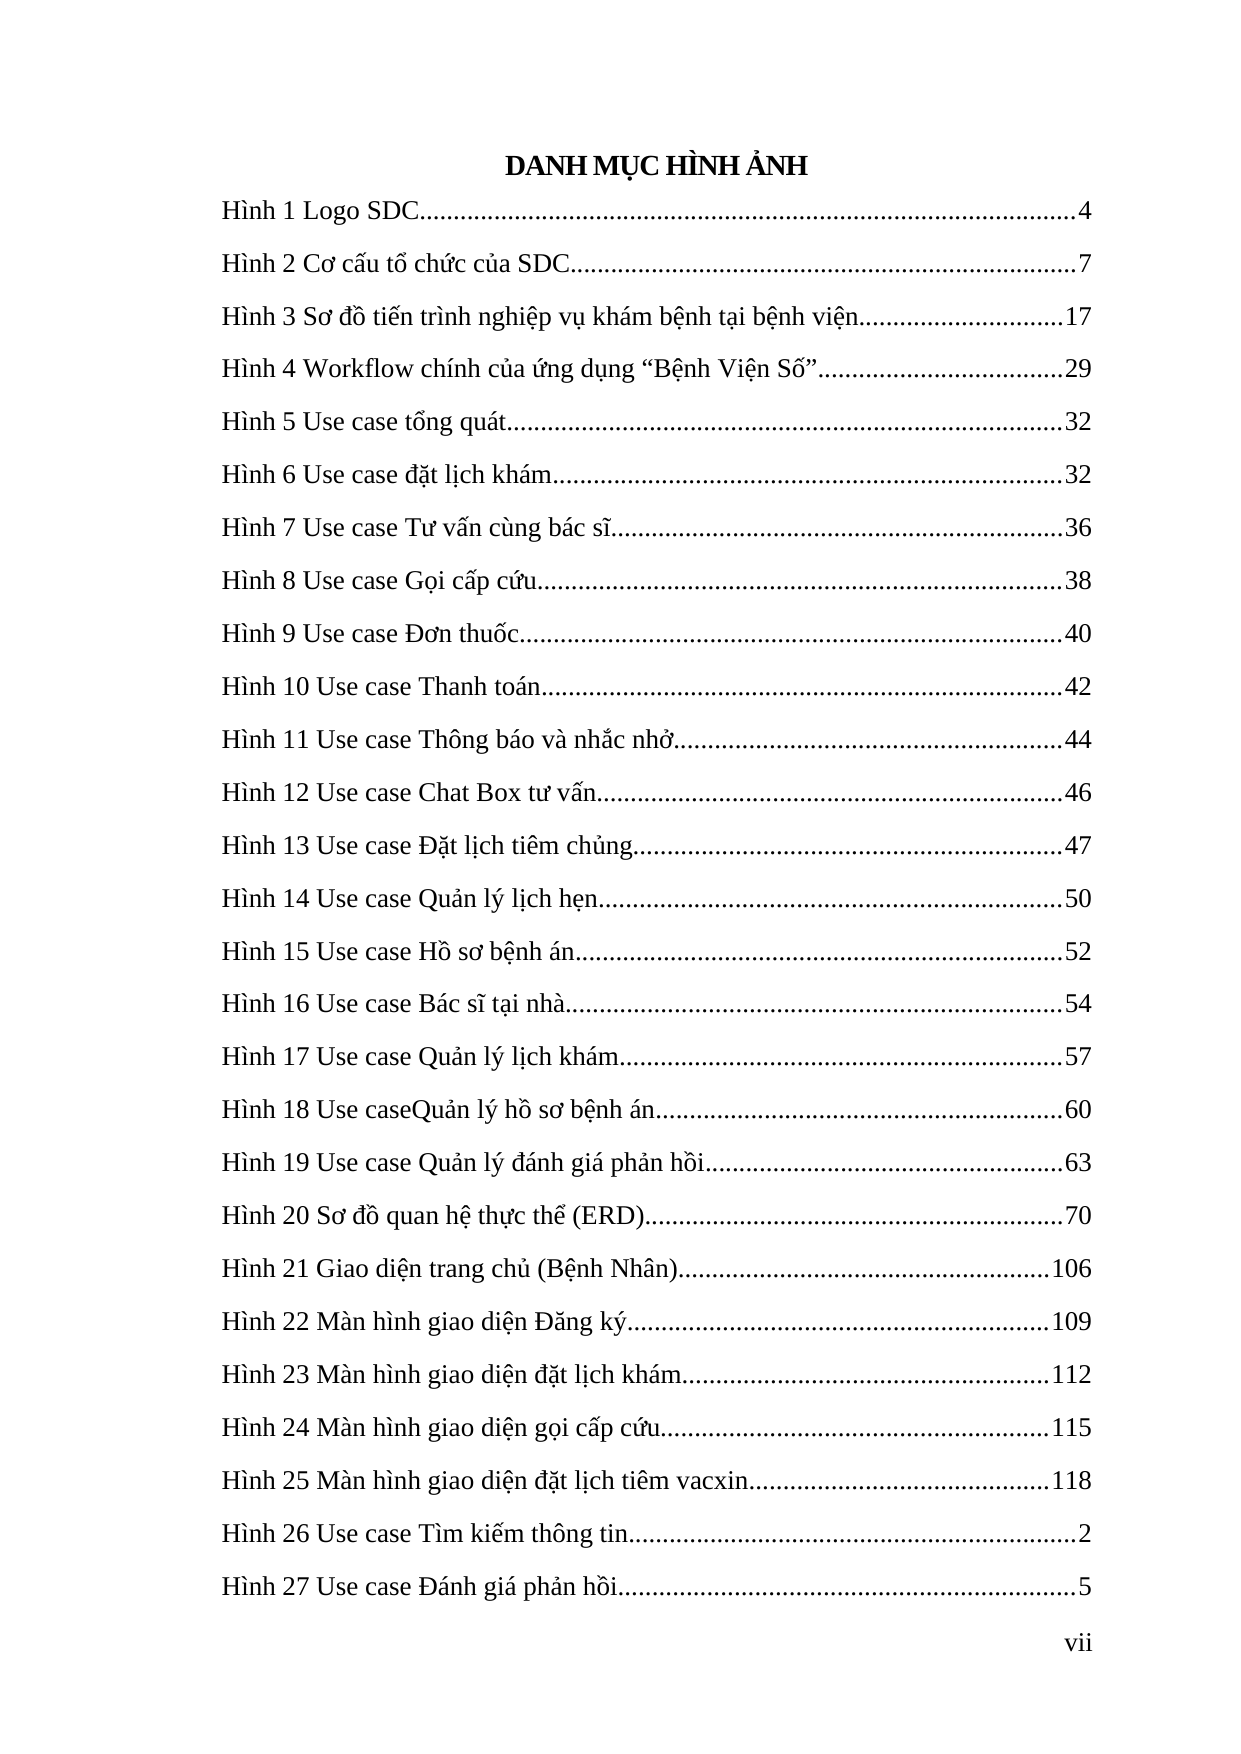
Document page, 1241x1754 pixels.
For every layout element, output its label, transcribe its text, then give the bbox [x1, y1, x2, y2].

text Hình 10 Use case Thanh toán 42 [221, 670, 1092, 701]
text Hình 8 Use case Gọi cấp cứu 38 [221, 564, 1092, 595]
text Hình 17 Use case Quản lý lịch khám 57 [221, 1040, 1092, 1072]
text Hình 19 Use case Quản lý đánh giá phản hồi 63 [221, 1146, 1092, 1177]
text Hình 21 Giao diện trang chủ (Bệnh Nhân) 106 [221, 1252, 1092, 1283]
text Hình 25 Màn hình giao diện đặt lịch tiêm vacxin 118 [221, 1464, 1092, 1495]
text Hình 13 Use case Đặt lịch tiêm chủng 47 [221, 829, 1092, 860]
text Hình 24 Màn hình giao diện gọi cấp cứu 115 [221, 1411, 1092, 1442]
title DANH MỤC HÌNH ẢNH [221, 148, 1092, 181]
text Hình 16 Use case Bác sĩ tại nhà 54 [221, 987, 1092, 1019]
text Hình 22 Màn hình giao diện Đăng ký 109 [221, 1305, 1092, 1336]
text Hình 26 Use case Tìm kiếm thông tin 2 [221, 1517, 1092, 1548]
text Hình 20 Sơ đồ quan hệ thực thể (ERD) 70 [221, 1199, 1092, 1230]
text Hình 4 Workflow chính của ứng dụng “Bệnh Viện Số” 29 [221, 352, 1092, 384]
text Hình 11 Use case Thông báo và nhắc nhở 44 [221, 723, 1092, 754]
text Hình 1 Logo SDC 4 [221, 194, 1092, 225]
text Hình 23 Màn hình giao diện đặt lịch khám 112 [221, 1358, 1092, 1389]
text Hình 15 Use case Hồ sơ bệnh án 52 [221, 934, 1092, 966]
text Hình 27 Use case Đánh giá phản hồi 5 [221, 1569, 1092, 1601]
text Hình 14 Use case Quản lý lịch hẹn 50 [221, 882, 1092, 913]
text Hình 3 Sơ đồ tiến trình nghiệp vụ khám bệnh tại bệnh viện 17 [221, 299, 1092, 331]
text Hình 2 Cơ cấu tổ chức của SDC 7 [221, 247, 1092, 278]
text Hình 12 Use case Chat Box tư vấn 46 [221, 776, 1092, 807]
text Hình 5 Use case tổng quát 32 [221, 405, 1092, 437]
text Hình 18 Use caseQuản lý hồ sơ bệnh án 60 [221, 1093, 1092, 1124]
text Hình 9 Use case Đơn thuốc 40 [221, 617, 1092, 648]
text Hình 7 Use case Tư vấn cùng bác sĩ 36 [221, 511, 1092, 542]
text Hình 6 Use case đặt lịch khám 32 [221, 458, 1092, 489]
